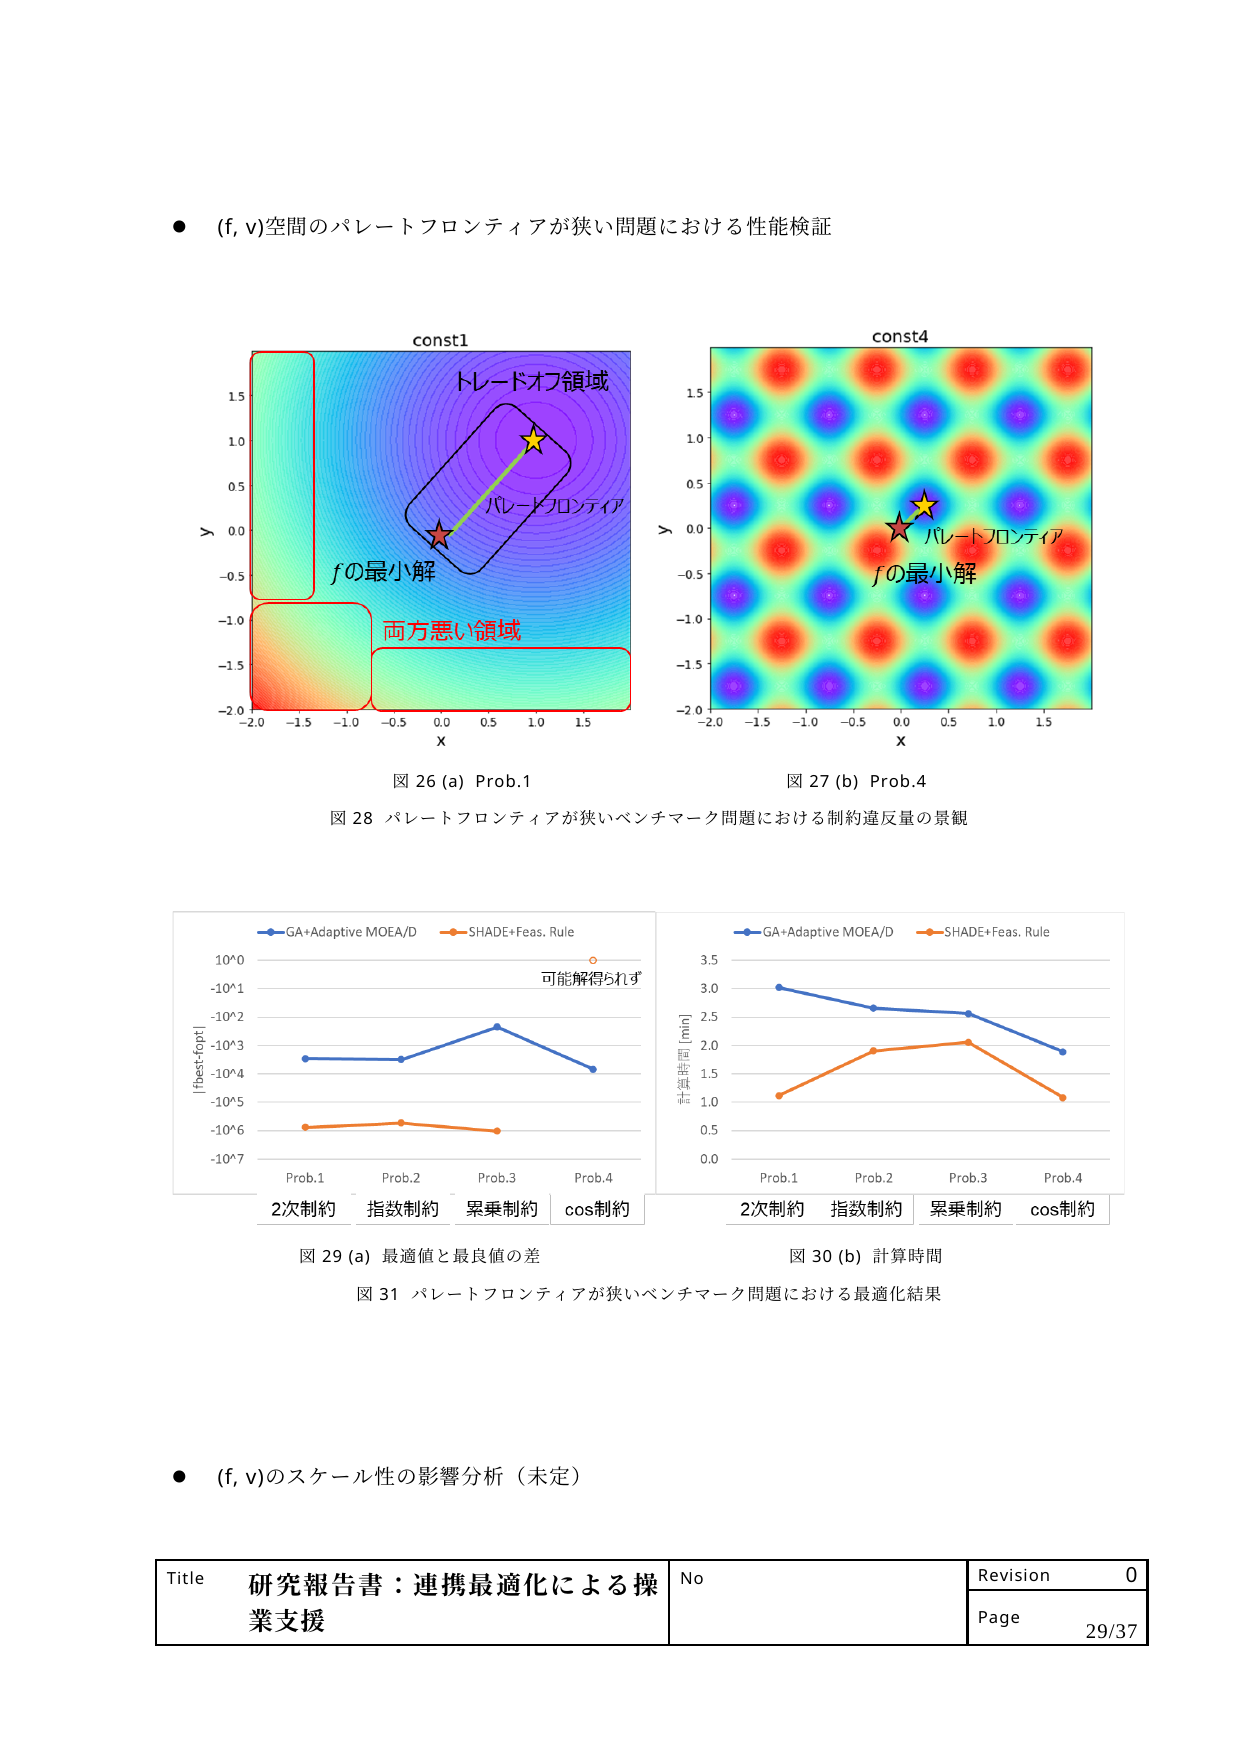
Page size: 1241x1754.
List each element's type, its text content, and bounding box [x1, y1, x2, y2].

list (f, v)空間のパレートフロンティアが狭い問題における性能検証 [171, 211, 1126, 241]
picture [190, 322, 1107, 755]
list (f, v)のスケール性の影響分析（未定） [171, 1461, 1126, 1491]
picture [172, 911, 1125, 1231]
